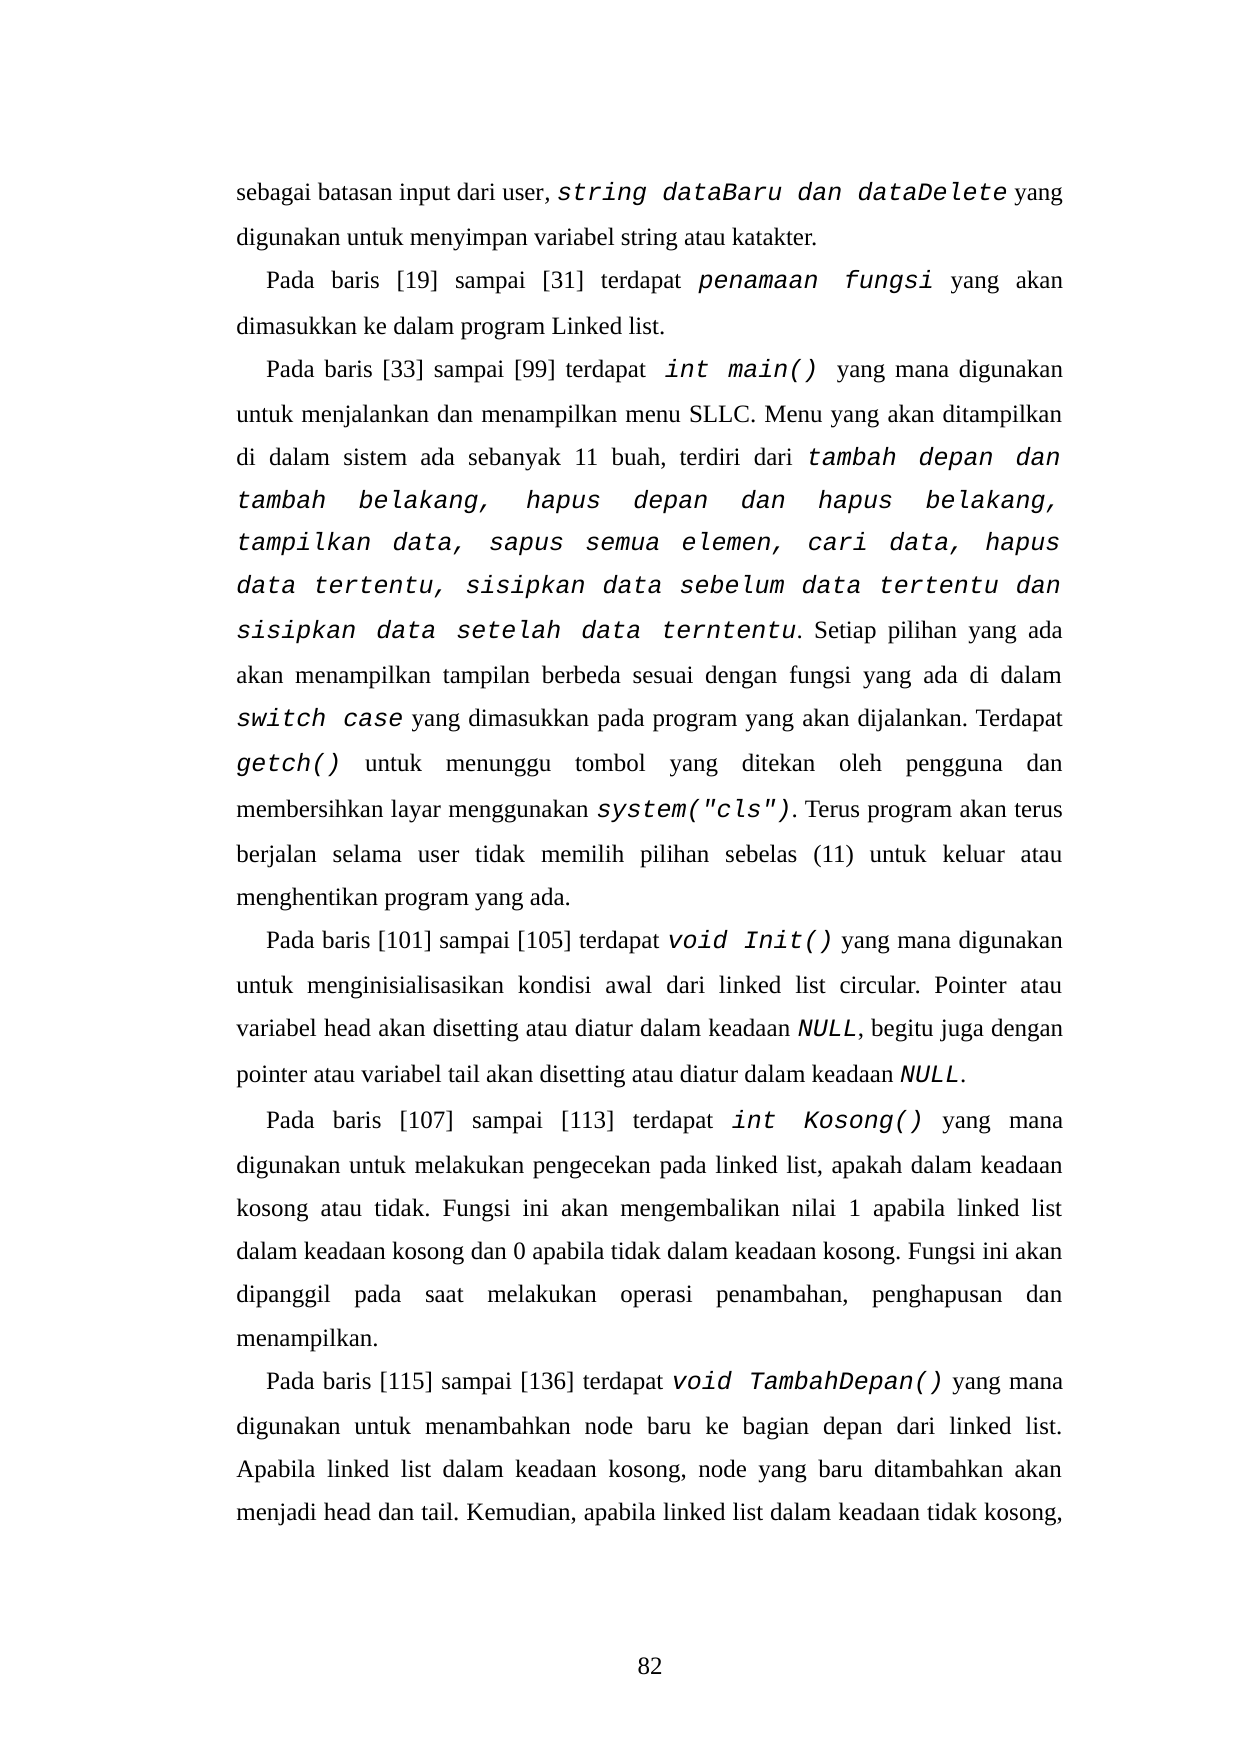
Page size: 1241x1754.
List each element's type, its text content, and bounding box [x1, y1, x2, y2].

text Pada baris [101] sampai [105] terdapat void Init() yang mana digunakan untuk menginisialisasikan kondisi awal dari linked list circular. Pointer atau variabel head akan disetting atau diatur dalam keadaan NULL, begitu juga dengan pointer atau variabel tail akan disetting atau diatur dalam keadaan NULL. [236, 925, 1063, 1089]
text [236, 177, 1063, 251]
text Pada baris [107] sampai [113] terdapat int Kosong() yang mana digunakan untuk melakukan pengecekan pada linked list, apakah dalam keadaan kosong atau tidak. Fungsi ini akan mengembalikan nilai 1 apabila linked list dalam keadaan kosong dan 0 apabila tidak dalam keadaan kosong. Fungsi ini akan dipanggil pada saat melakukan operasi penambahan, penghapusan dan menampilkan. [236, 1105, 1063, 1351]
text Pada baris [33] sampai [99] terdapat int main() yang mana digunakan untuk menjalankan dan menampilkan menu SLLC. Menu yang akan ditampilkan di dalam sistem ada sebanyak 11 buah, terdiri dari tambah depan dan tambah belakang, hapus depan dan hapus belakang, tampilkan data, sapus semua elemen, cari data, hapus data tertentu, sisipkan data sebelum data tertentu dan sisipkan data setelah data terntentu. Setiap pilihan yang ada akan menampilkan tampilan berbeda sesuai dengan fungsi yang ada di dalam switch case yang dimasukkan pada program yang akan dijalankan. Terdapat getch() untuk menunggu tombol yang ditekan oleh pengguna dan membersihkan layar menggunakan system("cls"). Terus program akan terus berjalan selama user tidak memilih pilihan sebelas (11) untuk keluar atau menghentikan program yang ada. [236, 354, 1063, 911]
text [236, 1366, 1063, 1526]
text Pada baris [19] sampai [31] terdapat penamaan fungsi yang akan dimasukkan ke dalam program Linked list. [236, 266, 1063, 339]
